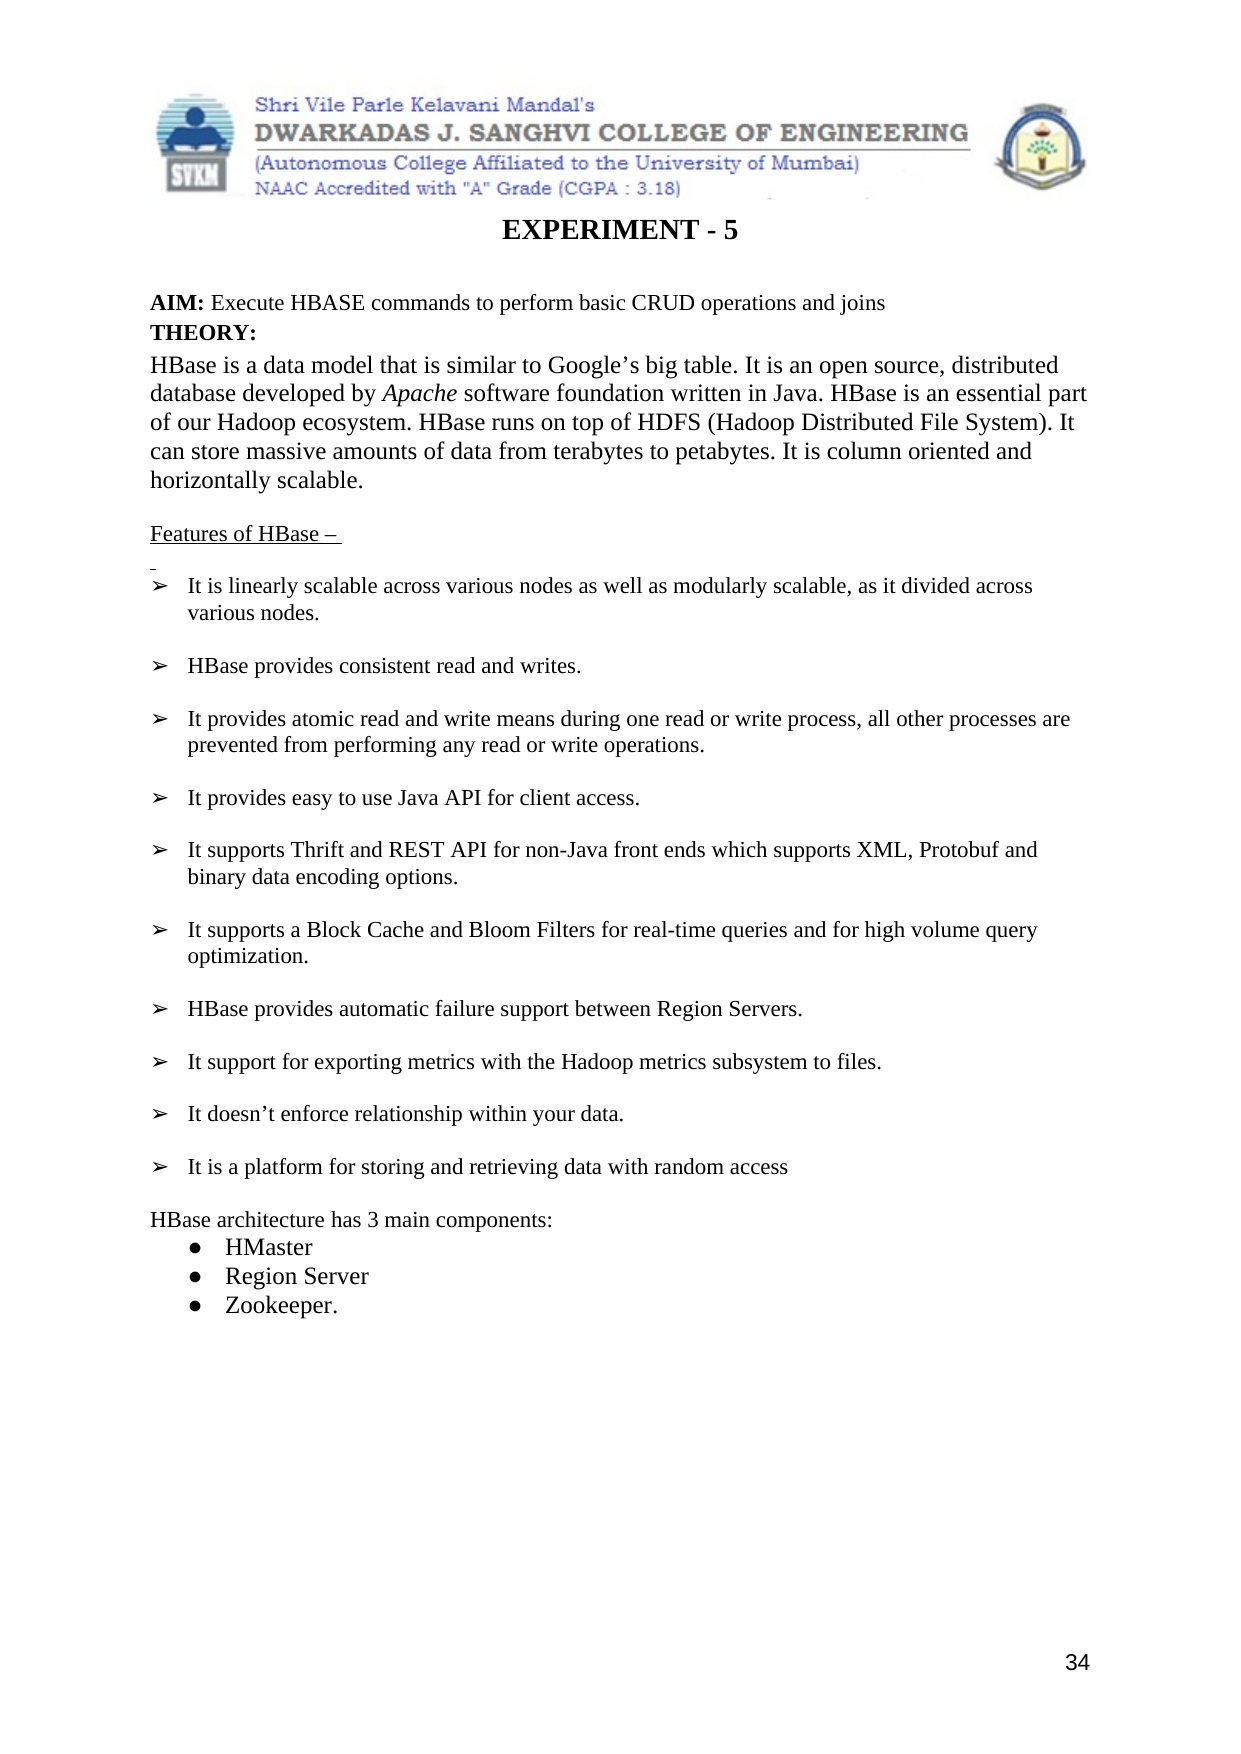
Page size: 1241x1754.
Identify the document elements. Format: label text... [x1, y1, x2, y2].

list It supports a Block Cache and Bloom Filters for real-time queries and for high volume query optimization. [150, 916, 1090, 995]
text THEORY: [150, 319, 1090, 346]
text AIM: Execute HBASE commands to perform basic CRUD operations and joins [150, 289, 1090, 316]
picture [150, 75, 1091, 209]
text Features of HBase – [150, 520, 1090, 572]
list It doesn’t enforce relationship within your data. [150, 1100, 1090, 1153]
list It is a platform for storing and retrieving data with random access [150, 1153, 1090, 1180]
list HBase provides automatic failure support between Region Servers. [150, 995, 1090, 1048]
list It is linearly scalable across various nodes as well as modularly scalable, as it divided across various nodes. [150, 572, 1090, 652]
list HMaster [187, 1232, 1090, 1261]
list Region Server [187, 1261, 1090, 1290]
list It supports Thrift and REST API for non-Java front ends which supports XML, Protobuf and binary data encoding options. [150, 836, 1090, 916]
list It provides easy to use Java API for client access. [150, 784, 1090, 836]
list It provides atomic read and write means during one read or write process, all other processes are prevented from performing any read or write operations. [150, 704, 1090, 784]
text HBase is a data model that is similar to Google’s big table. It is an open source, distributed database developed by Apache software foundation written in Java. HBase is an essential part of our Hadoop ecosystem. HBase runs on top of HDFS (Hadoop Distributed File System). It can store massive amounts of data from terabytes to petabytes. It is column oriented and horizontally scalable. [150, 350, 1090, 493]
text HBase architecture has 3 main components: [150, 1206, 1090, 1232]
list Zookeeper. [187, 1290, 1090, 1319]
list It support for exporting metrics with the Hadoop metrics subsystem to files. [150, 1048, 1090, 1100]
title EXPERIMENT - 5 [150, 212, 1090, 246]
list HBase provides consistent read and writes. [150, 652, 1090, 704]
